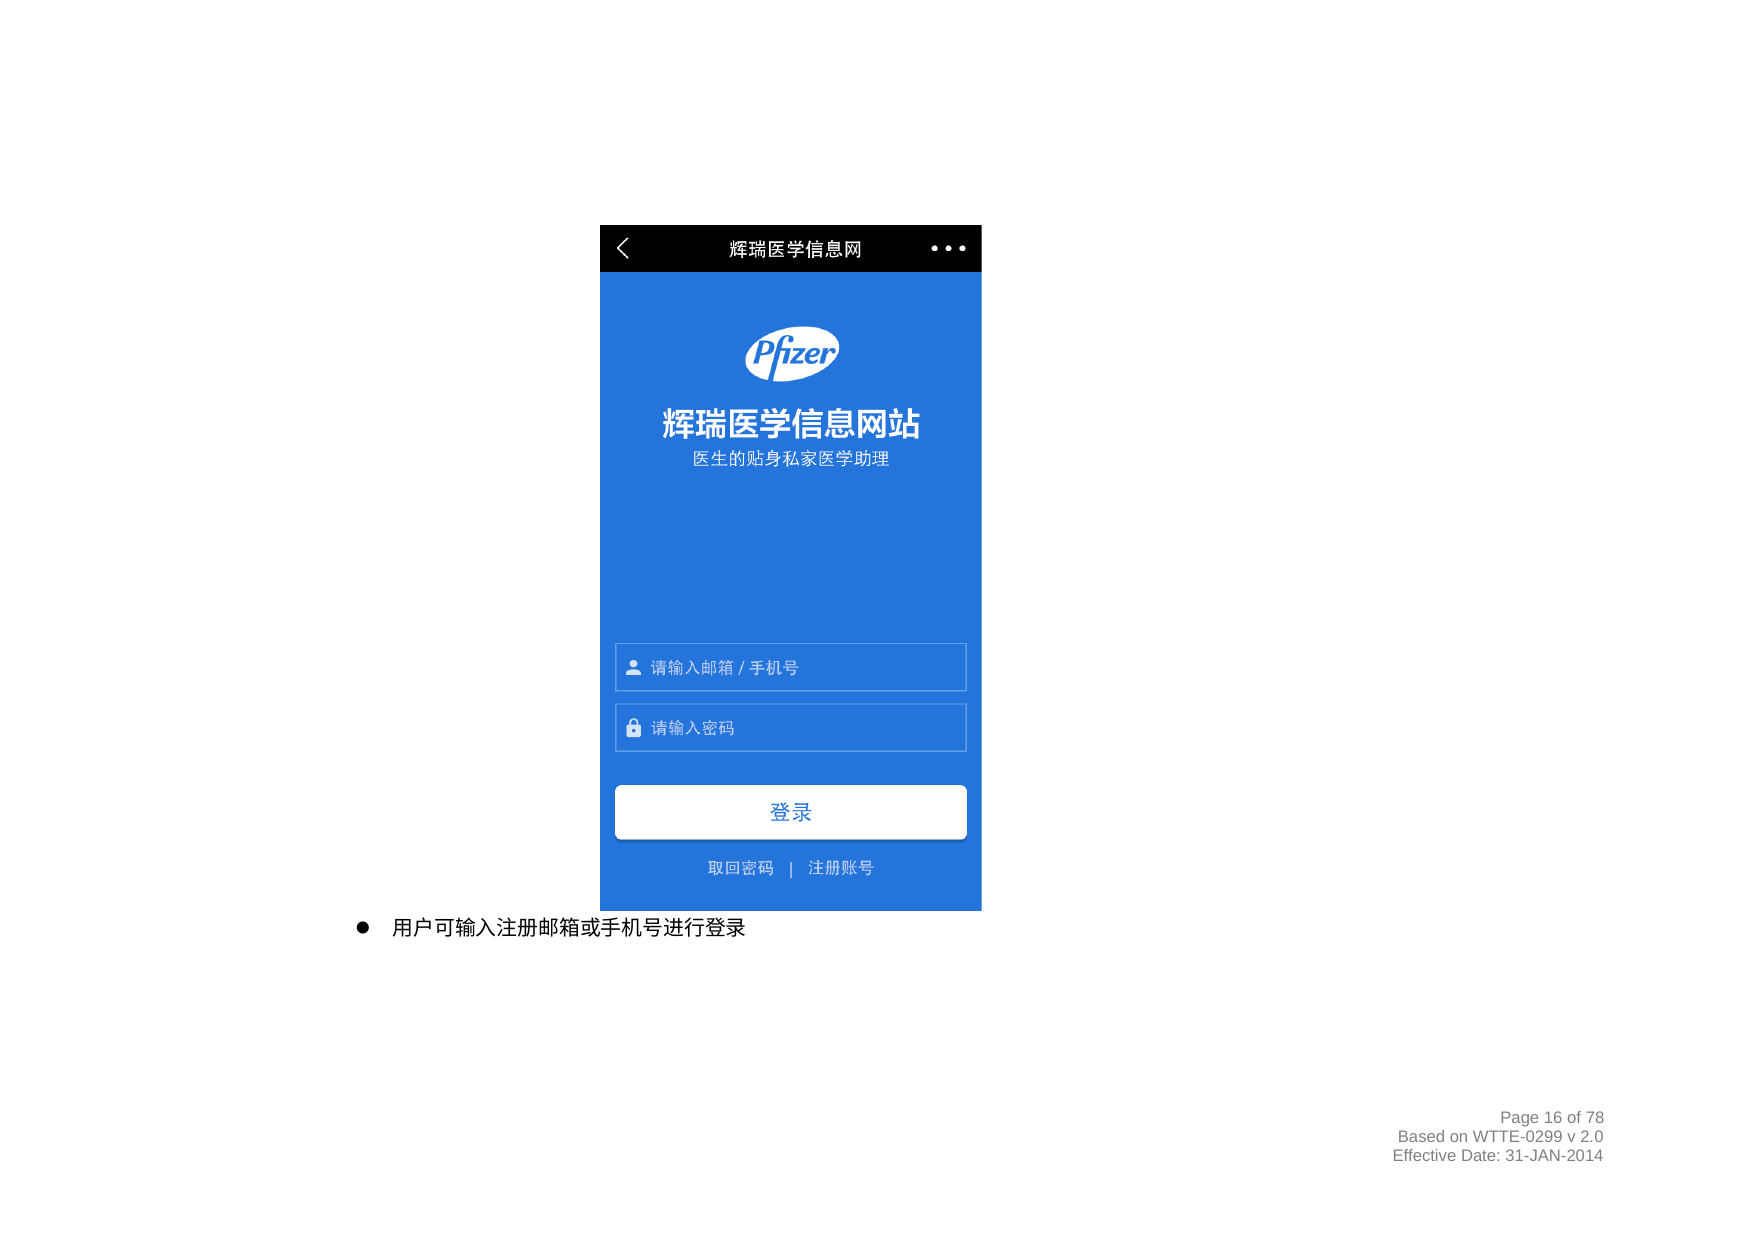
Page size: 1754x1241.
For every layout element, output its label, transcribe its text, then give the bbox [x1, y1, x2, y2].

picture [600, 225, 982, 911]
list 用户可输入注册邮箱或手机号进行登录 [355, 911, 1604, 941]
